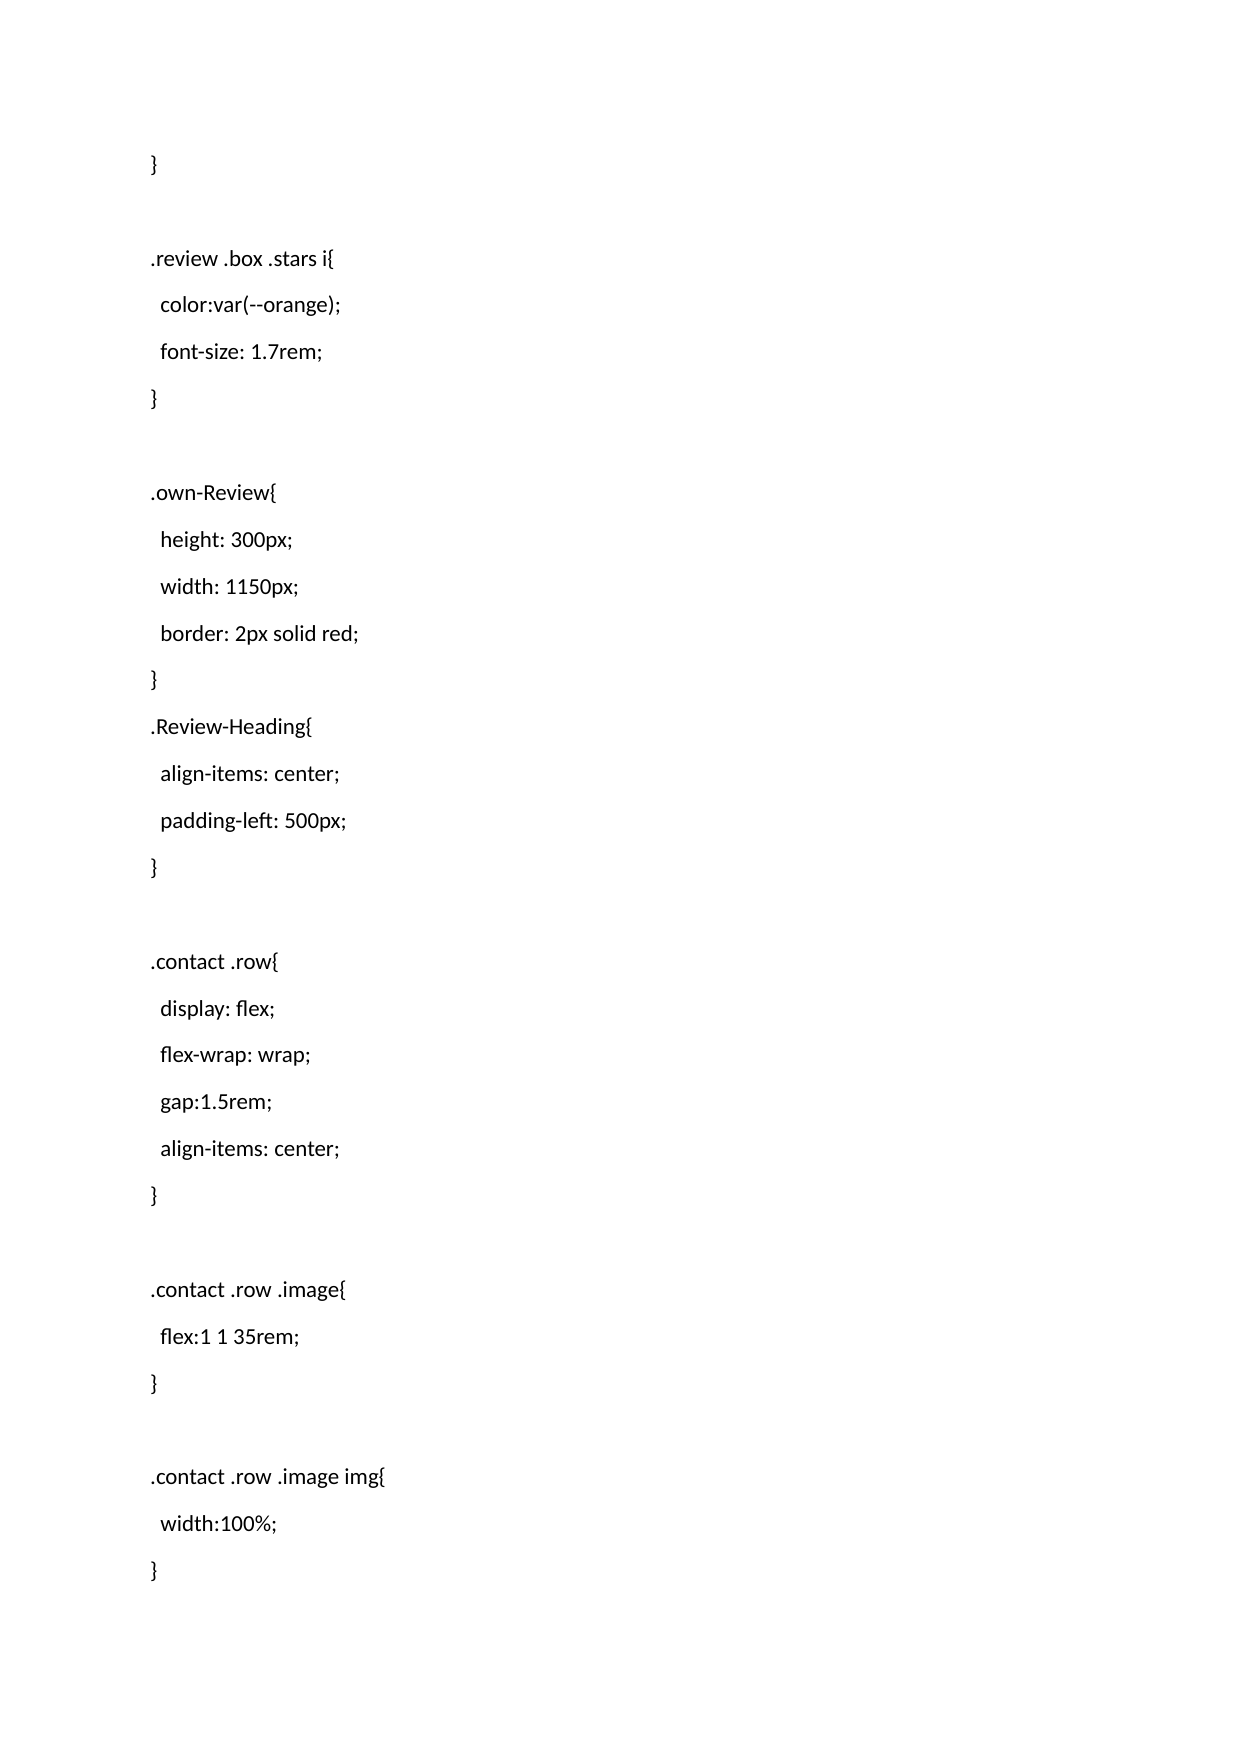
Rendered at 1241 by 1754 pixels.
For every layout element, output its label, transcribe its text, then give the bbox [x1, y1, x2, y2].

text .Review-Heading{ [150, 712, 1090, 741]
text border: 2px solid red; [150, 619, 1090, 647]
text } [150, 150, 1090, 178]
text } [150, 1369, 1090, 1397]
text align-items: center; [150, 759, 1090, 787]
text width:100%; [150, 1509, 1090, 1537]
text display: flex; [150, 994, 1090, 1022]
text padding-left: 500px; [150, 806, 1090, 834]
text } [150, 853, 1090, 881]
text flex:1 1 35rem; [150, 1322, 1090, 1350]
text height: 300px; [150, 525, 1090, 553]
text .review .box .stars i{ [150, 244, 1090, 272]
text align-items: center; [150, 1134, 1090, 1162]
text gap:1.5rem; [150, 1087, 1090, 1116]
text color:var(--orange); [150, 291, 1090, 319]
text .contact .row{ [150, 947, 1090, 975]
text font-size: 1.7rem; [150, 337, 1090, 366]
text .contact .row .image{ [150, 1275, 1090, 1303]
text .own-Review{ [150, 478, 1090, 506]
text .contact .row .image img{ [150, 1462, 1090, 1491]
text } [150, 1556, 1090, 1584]
text } [150, 384, 1090, 412]
text } [150, 1181, 1090, 1209]
text width: 1150px; [150, 572, 1090, 600]
text } [150, 666, 1090, 694]
text flex-wrap: wrap; [150, 1041, 1090, 1069]
